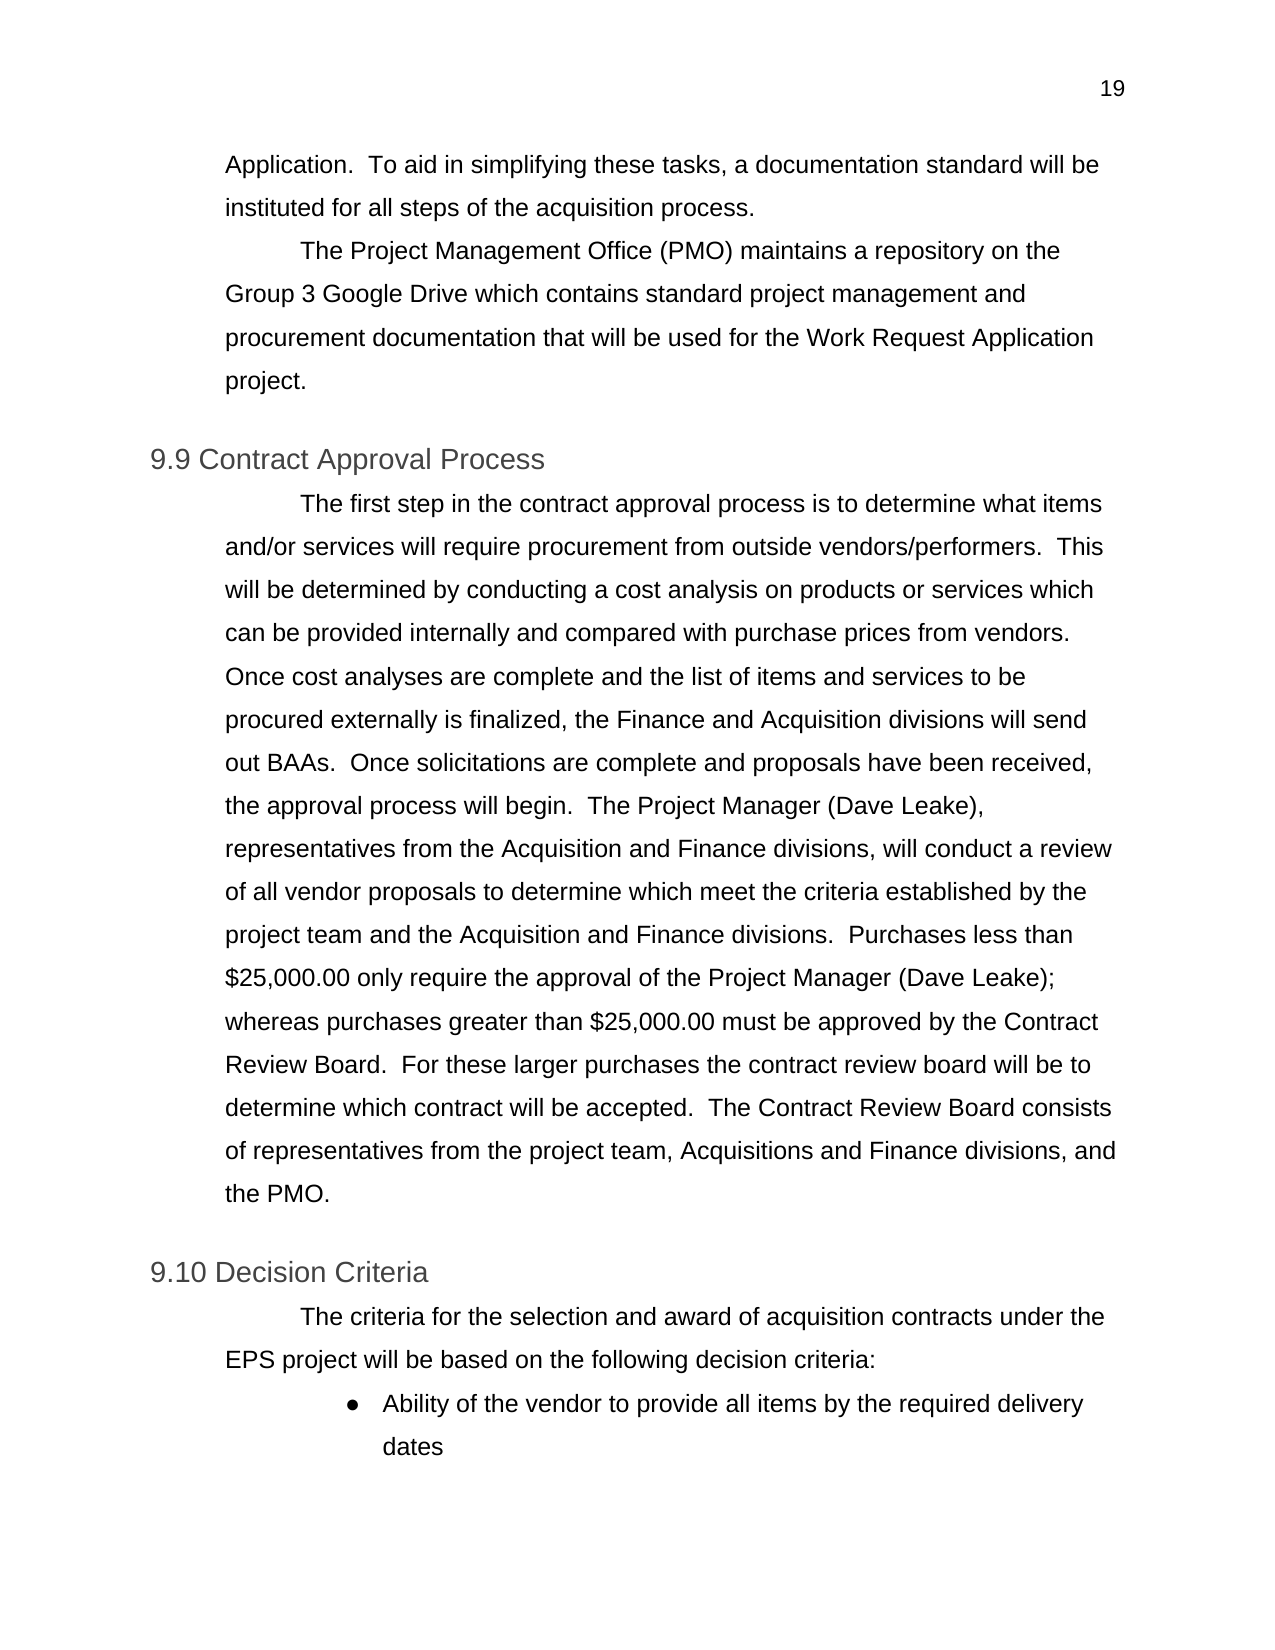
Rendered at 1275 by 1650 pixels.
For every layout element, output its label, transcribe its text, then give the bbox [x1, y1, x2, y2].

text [225, 150, 1125, 222]
list Ability of the vendor to provide all items by the required delivery dates [345, 1388, 1125, 1460]
subtitle 9.9 Contract Approval Process [150, 442, 1125, 476]
text The first step in the contract approval process is to determine what items and/or services will require procurement from outside vendors/performers. This will be determined by conducting a cost analysis on products or services which can be provided internally and compared with purchase prices from vendors. Once cost analyses are complete and the list of items and services to be procured externally is finalized, the Finance and Acquisition divisions will send out BAAs. Once solicitations are complete and proposals have been received, the approval process will begin. The Project Manager (Dave Leake), representatives from the Acquisition and Finance divisions, will conduct a review of all vendor proposals to determine which meet the criteria established by the project team and the Acquisition and Finance divisions. Purchases less than $25,000.00 only require the approval of the Project Manager (Dave Leake); whereas purchases greater than $25,000.00 must be approved by the Contract Review Board. For these larger purchases the contract review board will be to determine which contract will be accepted. The Contract Review Board consists of representatives from the project team, Acquisitions and Finance divisions, and the PMO. [225, 489, 1125, 1208]
text The Project Management Office (PMO) maintains a repository on the Group 3 Google Drive which contains standard project management and procurement documentation that will be used for the Work Request Application project. [225, 236, 1125, 394]
subtitle 9.10 Decision Criteria [150, 1255, 1125, 1289]
text The criteria for the selection and award of acquisition contracts under the EPS project will be based on the following decision criteria: [225, 1302, 1125, 1374]
